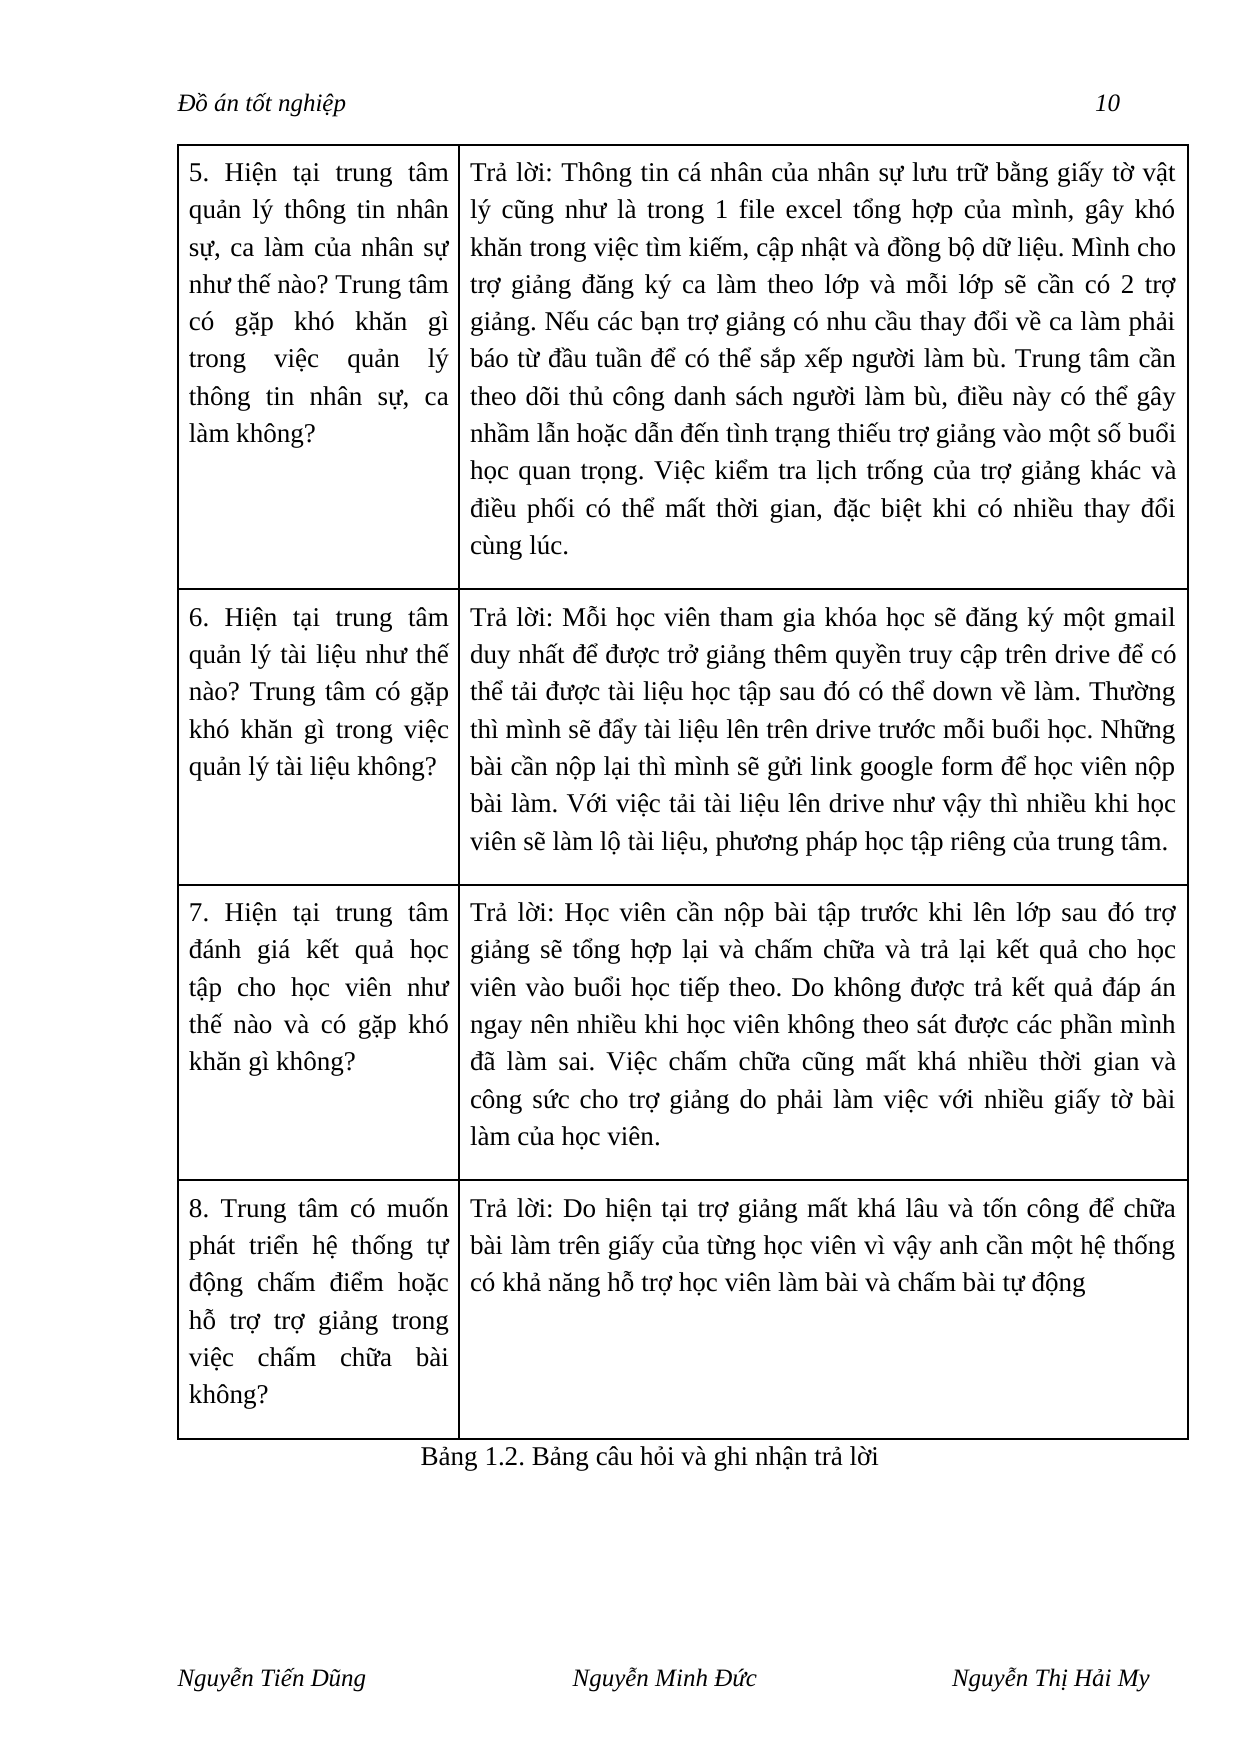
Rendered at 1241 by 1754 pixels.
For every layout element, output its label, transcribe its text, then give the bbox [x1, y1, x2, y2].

table_cell Trả lời: Do hiện tại trợ giảng mất khá lâu và tốn công để chữa bài làm trên giấy của từng học viên vì vậy anh cần một hệ thống có khả năng hỗ trợ học viên làm bài và chấm bài tự động [460, 1181, 1187, 1438]
table_cell 8. Trung tâm có muốn phát triển hệ thống tự động chấm điểm hoặc hỗ trợ trợ giảng trong việc chấm chữa bài không? [179, 1181, 458, 1438]
table_cell 7. Hiện tại trung tâm đánh giá kết quả học tập cho học viên như thế nào và có gặp khó khăn gì không? [179, 886, 458, 1179]
table_cell 6. Hiện tại trung tâm quản lý tài liệu như thế nào? Trung tâm có gặp khó khăn gì trong việc quản lý tài liệu không? [179, 590, 458, 884]
text Bảng 1.2. Bảng câu hỏi và ghi nhận trả lời [177, 1440, 1122, 1471]
table_cell Trả lời: Học viên cần nộp bài tập trước khi lên lớp sau đó trợ giảng sẽ tổng hợp lại và chấm chữa và trả lại kết quả cho học viên vào buổi học tiếp theo. Do không được trả kết quả đáp án ngay nên nhiều khi học viên không theo sát được các phần mình đã làm sai. Việc chấm chữa cũng mất khá nhiều thời gian và công sức cho trợ giảng do phải làm việc với nhiều giấy tờ bài làm của học viên. [460, 886, 1187, 1179]
table_cell Trả lời: Mỗi học viên tham gia khóa học sẽ đăng ký một gmail duy nhất để được trở giảng thêm quyền truy cập trên drive để có thể tải được tài liệu học tập sau đó có thể down về làm. Thường thì mình sẽ đẩy tài liệu lên trên drive trước mỗi buổi học. Những bài cần nộp lại thì mình sẽ gửi link google form để học viên nộp bài làm. Với việc tải tài liệu lên drive như vậy thì nhiều khi học viên sẽ làm lộ tài liệu, phương pháp học tập riêng của trung tâm. [460, 590, 1187, 884]
table_cell 5. Hiện tại trung tâm quản lý thông tin nhân sự, ca làm của nhân sự như thế nào? Trung tâm có gặp khó khăn gì trong việc quản lý thông tin nhân sự, ca làm không? [179, 146, 458, 588]
table_cell Trả lời: Thông tin cá nhân của nhân sự lưu trữ bằng giấy tờ vật lý cũng như là trong 1 file excel tổng hợp của mình, gây khó khăn trong việc tìm kiếm, cập nhật và đồng bộ dữ liệu. Mình cho trợ giảng đăng ký ca làm theo lớp và mỗi lớp sẽ cần có 2 trợ giảng. Nếu các bạn trợ giảng có nhu cầu thay đổi về ca làm phải báo từ đầu tuần để có thể sắp xếp người làm bù. Trung tâm cần theo dõi thủ công danh sách người làm bù, điều này có thể gây nhầm lẫn hoặc dẫn đến tình trạng thiếu trợ giảng vào một số buổi học quan trọng. Việc kiểm tra lịch trống của trợ giảng khác và điều phối có thể mất thời gian, đặc biệt khi có nhiều thay đổi cùng lúc. [460, 146, 1187, 588]
